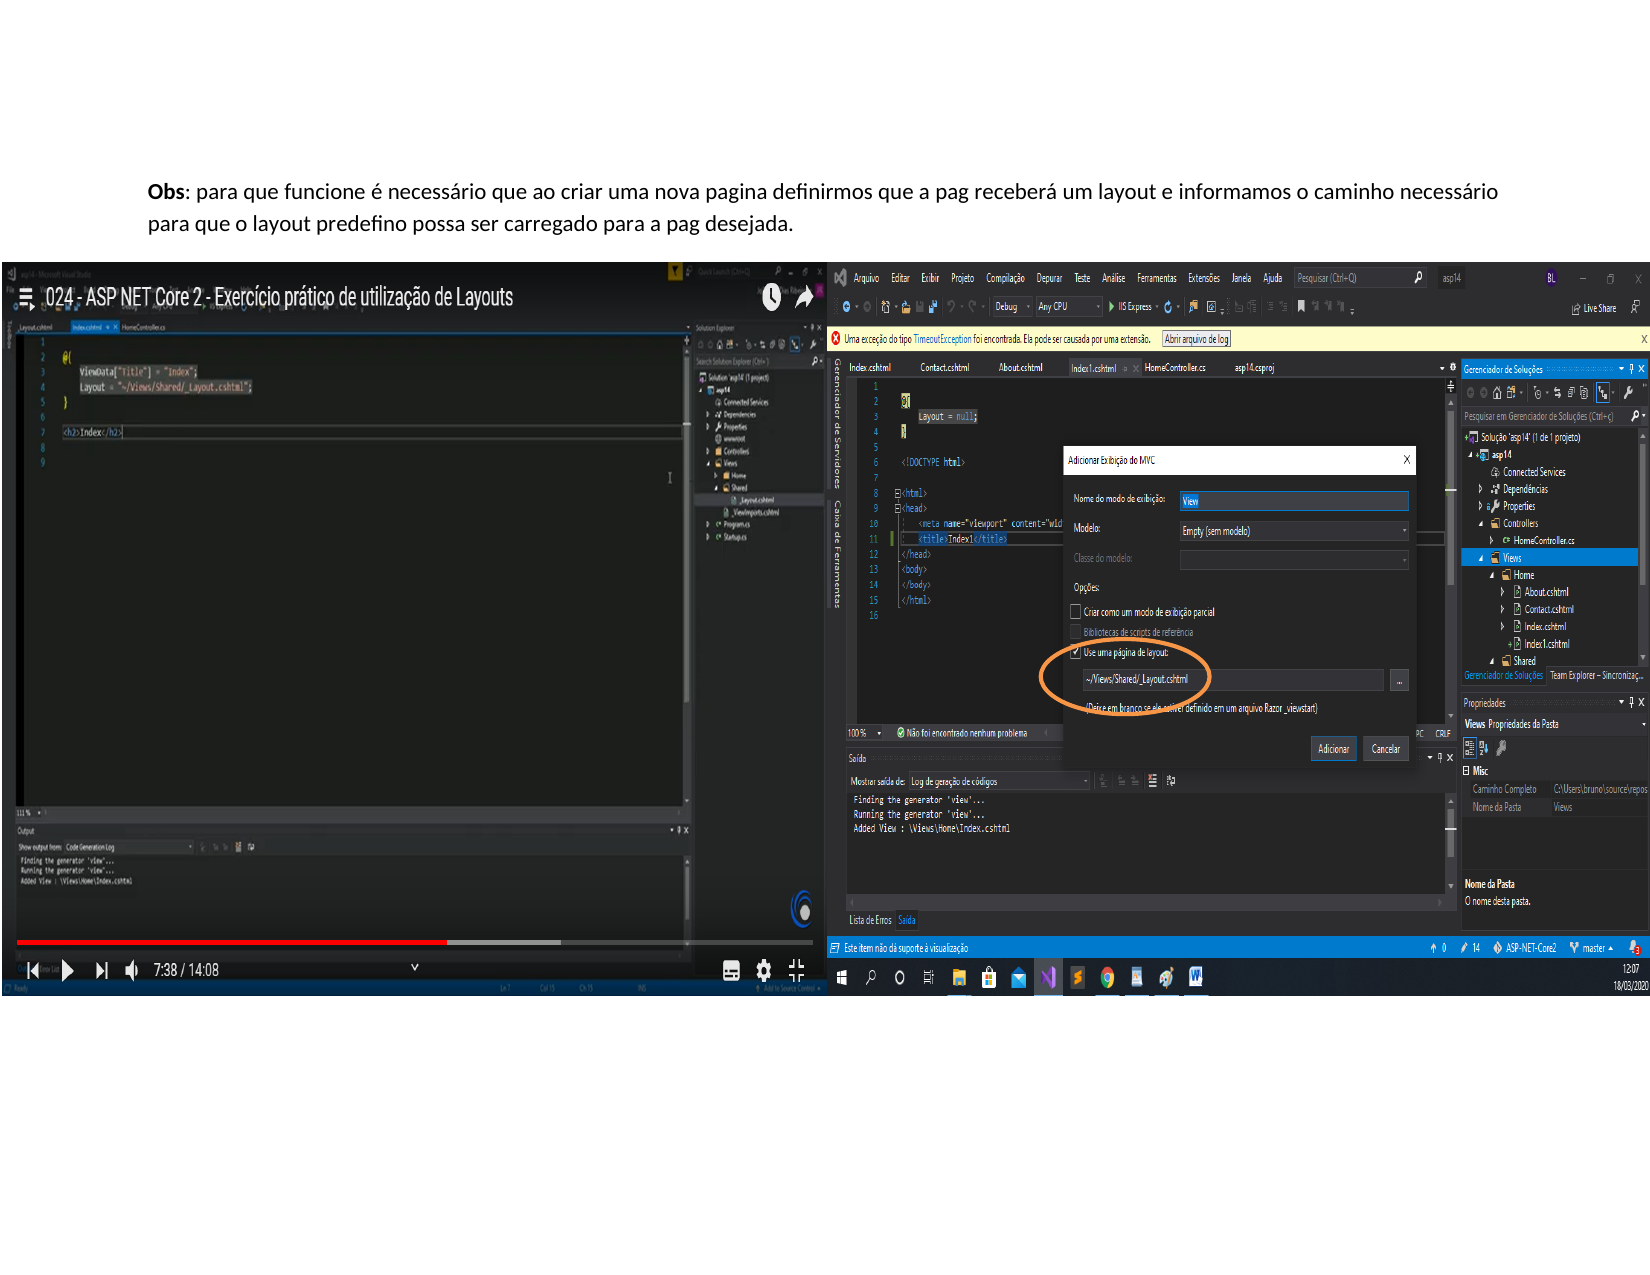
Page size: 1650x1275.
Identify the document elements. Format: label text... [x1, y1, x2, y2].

text Obs: para que funcione é necessário que ao criar uma nova pagina definirmos que a pag receberá um layout e informamos o caminho necessário para que o layout predefino possa ser carregado para a pag desejada. [148, 177, 1502, 237]
picture [2, 262, 1650, 996]
